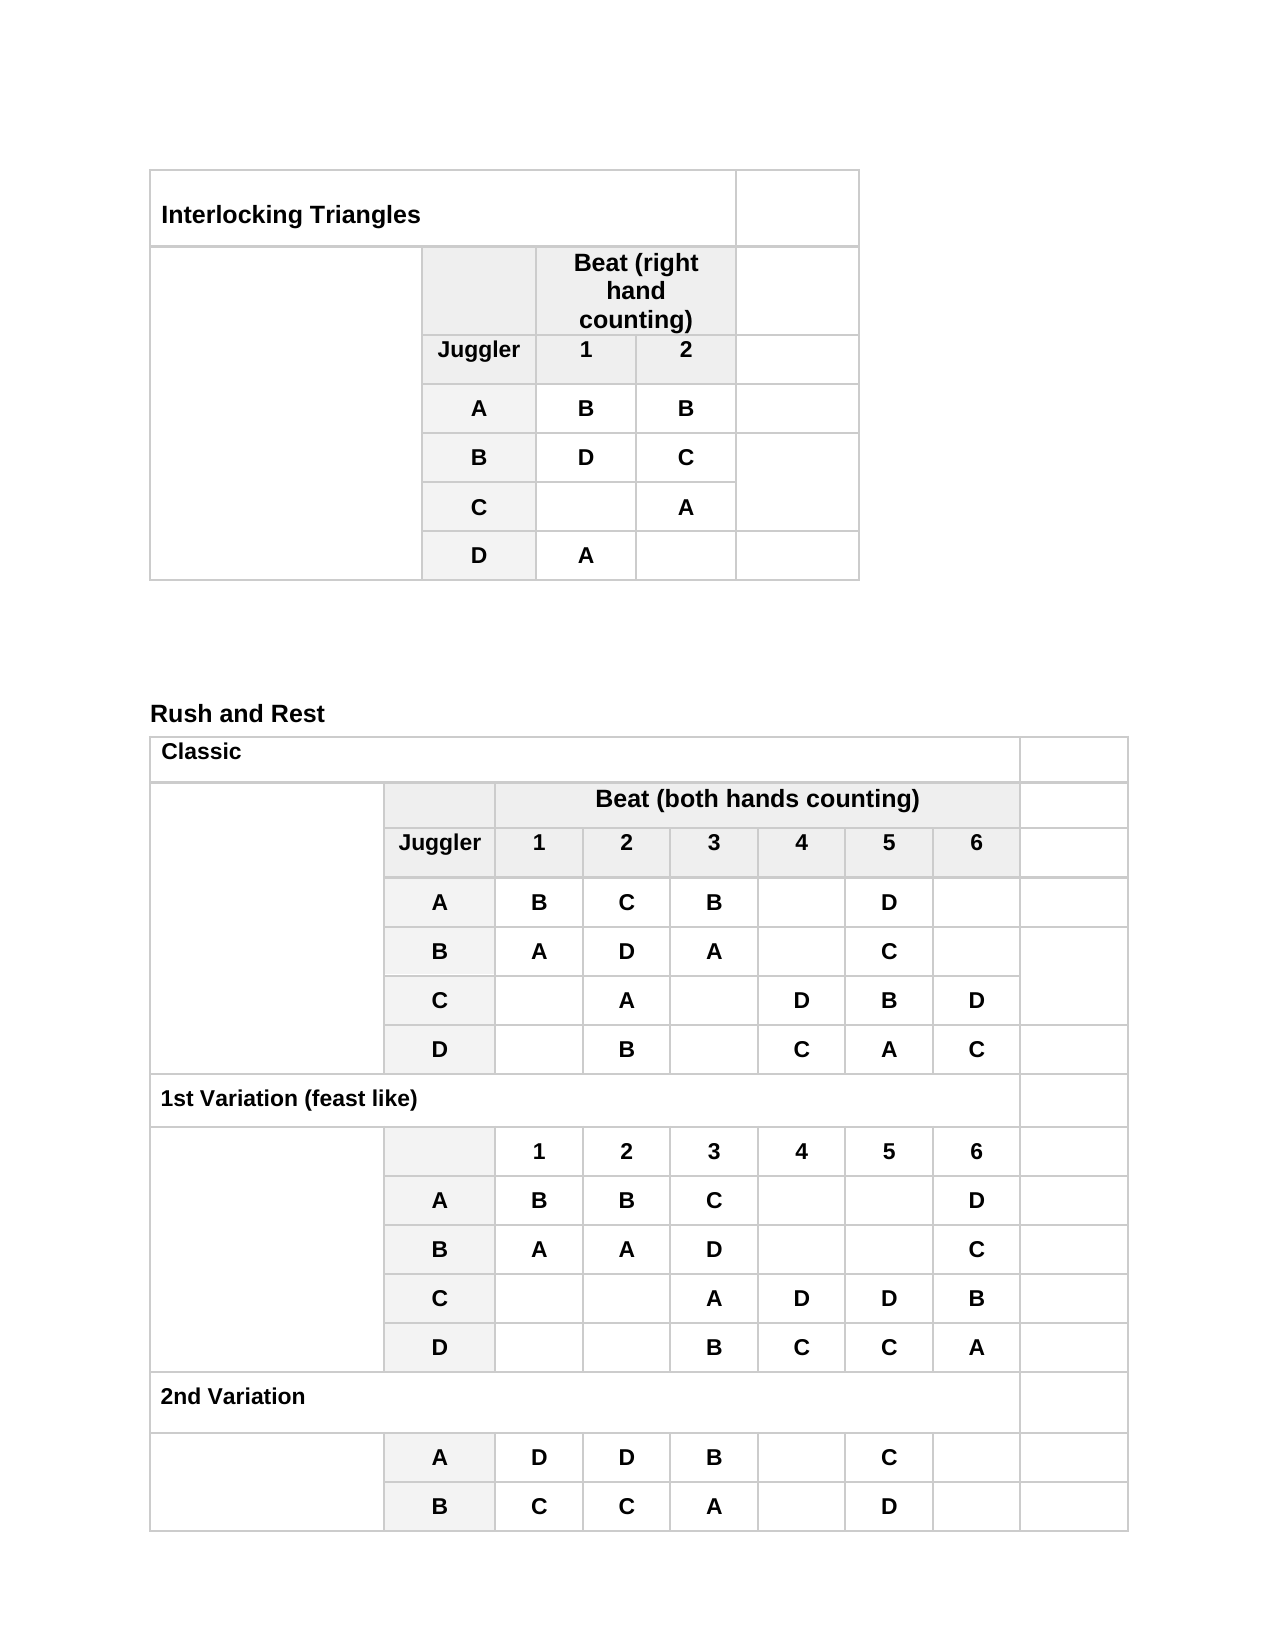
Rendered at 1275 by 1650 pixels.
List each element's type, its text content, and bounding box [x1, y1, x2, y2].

table_cell A [385, 879, 494, 926]
table_cell [934, 1483, 1019, 1530]
table_cell D [846, 1275, 932, 1322]
table_cell C [934, 1226, 1019, 1273]
table_cell [759, 1483, 844, 1530]
table_cell A [537, 532, 635, 579]
table_cell B [671, 879, 757, 926]
table_cell [1021, 1075, 1127, 1126]
table_cell [496, 1324, 582, 1371]
table_cell B [385, 1226, 494, 1273]
table_cell D [846, 879, 932, 926]
table_cell [934, 879, 1019, 926]
table_cell D [584, 1434, 669, 1481]
subtitle Rush and Rest [150, 698, 1125, 727]
table_cell [759, 1226, 844, 1273]
table_cell 6 [934, 1128, 1019, 1175]
table_cell C [423, 483, 535, 530]
table_cell [496, 1026, 582, 1073]
table_cell [1021, 1177, 1127, 1224]
table_cell [423, 248, 535, 334]
table_cell [1021, 879, 1127, 926]
table_cell [759, 879, 844, 926]
table_cell 2 [637, 336, 735, 383]
table_cell 5 [846, 1128, 932, 1175]
table_cell [584, 1324, 669, 1371]
table_cell A [671, 1483, 757, 1530]
table_header Interlocking Triangles [151, 171, 735, 245]
table_cell D [385, 1324, 494, 1371]
table_cell A [671, 928, 757, 974]
table_cell B [496, 879, 582, 926]
table_cell [846, 1177, 932, 1224]
table_cell Beat (right hand counting) [537, 248, 735, 334]
table_cell [671, 977, 757, 1024]
table_cell [637, 532, 735, 579]
table_cell B [671, 1434, 757, 1481]
table_cell [737, 248, 858, 334]
table_cell 6 [934, 829, 1019, 876]
table_cell [1021, 1373, 1127, 1432]
table_cell [737, 385, 858, 432]
table_cell 1 [496, 829, 582, 876]
table_cell [1021, 1275, 1127, 1322]
table_cell A [496, 1226, 582, 1273]
table_cell B [496, 1177, 582, 1224]
table_cell [671, 1026, 757, 1073]
table_cell [151, 784, 383, 1073]
table_cell D [423, 532, 535, 579]
table_cell C [385, 977, 494, 1024]
table_cell [496, 1275, 582, 1322]
table_cell [1021, 784, 1127, 827]
table_cell A [671, 1275, 757, 1322]
table_cell [151, 248, 421, 579]
table_cell C [759, 1026, 844, 1073]
table_cell B [671, 1324, 757, 1371]
table_cell B [537, 385, 635, 432]
table_cell [759, 1177, 844, 1224]
table_cell B [385, 928, 494, 974]
table_cell D [934, 977, 1019, 1024]
table_cell [1021, 928, 1127, 1024]
table_cell 3 [671, 1128, 757, 1175]
table_cell C [759, 1324, 844, 1371]
table_cell [846, 1226, 932, 1273]
table_cell [1021, 1226, 1127, 1273]
table_cell C [385, 1275, 494, 1322]
table_cell 1 [537, 336, 635, 383]
table_cell [737, 532, 858, 579]
table_cell [1021, 1026, 1127, 1073]
table_cell 4 [759, 829, 844, 876]
table_header Classic [151, 738, 1019, 781]
table_cell [496, 977, 582, 1024]
table_cell B [423, 434, 535, 481]
table_cell Beat (both hands counting) [496, 784, 1019, 827]
table_cell 2 [584, 1128, 669, 1175]
table_cell [385, 784, 494, 827]
table_cell C [846, 1324, 932, 1371]
table_cell B [637, 385, 735, 432]
table_cell Juggler [385, 829, 494, 876]
table_cell [537, 483, 635, 530]
table_cell A [385, 1434, 494, 1481]
table_cell B [584, 1026, 669, 1073]
table_cell 3 [671, 829, 757, 876]
table_cell B [584, 1177, 669, 1224]
table_header [1021, 738, 1127, 781]
table_cell D [934, 1177, 1019, 1224]
table_cell 1st Variation (feast like) [151, 1075, 1019, 1126]
table_cell C [584, 1483, 669, 1530]
table_cell [737, 434, 858, 530]
table_cell [1021, 1483, 1127, 1530]
table_cell Juggler [423, 336, 535, 383]
table_cell D [671, 1226, 757, 1273]
table_cell A [385, 1177, 494, 1224]
table_cell C [846, 1434, 932, 1481]
table_cell C [584, 879, 669, 926]
table_cell D [496, 1434, 582, 1481]
table_cell [1021, 829, 1127, 876]
table_cell [151, 1128, 383, 1371]
table_cell A [846, 1026, 932, 1073]
table_cell [1021, 1128, 1127, 1175]
table_cell A [496, 928, 582, 974]
table_cell [1021, 1434, 1127, 1481]
table_cell D [759, 977, 844, 1024]
table_cell 1 [496, 1128, 582, 1175]
table_cell B [934, 1275, 1019, 1322]
table_cell C [846, 928, 932, 974]
table_cell [759, 928, 844, 974]
table_cell C [637, 434, 735, 481]
table_cell D [537, 434, 635, 481]
table_cell 2 [584, 829, 669, 876]
table_cell B [846, 977, 932, 1024]
table_cell [934, 1434, 1019, 1481]
table_cell [1021, 1324, 1127, 1371]
table_cell A [423, 385, 535, 432]
table_cell D [584, 928, 669, 974]
table_cell D [846, 1483, 932, 1530]
table_cell [759, 1434, 844, 1481]
table_cell A [934, 1324, 1019, 1371]
table_cell A [584, 1226, 669, 1273]
table_cell C [671, 1177, 757, 1224]
table_cell D [759, 1275, 844, 1322]
table_cell A [584, 977, 669, 1024]
table_cell [934, 928, 1019, 974]
table_cell [151, 1434, 383, 1530]
table_cell B [385, 1483, 494, 1530]
table_cell C [496, 1483, 582, 1530]
table_header [737, 171, 858, 245]
table_cell 5 [846, 829, 932, 876]
table_cell 2nd Variation [151, 1373, 1019, 1432]
table_cell [385, 1128, 494, 1175]
table_cell 4 [759, 1128, 844, 1175]
table_cell D [385, 1026, 494, 1073]
table_cell C [934, 1026, 1019, 1073]
table_cell [584, 1275, 669, 1322]
table_cell A [637, 483, 735, 530]
table_cell [737, 336, 858, 383]
